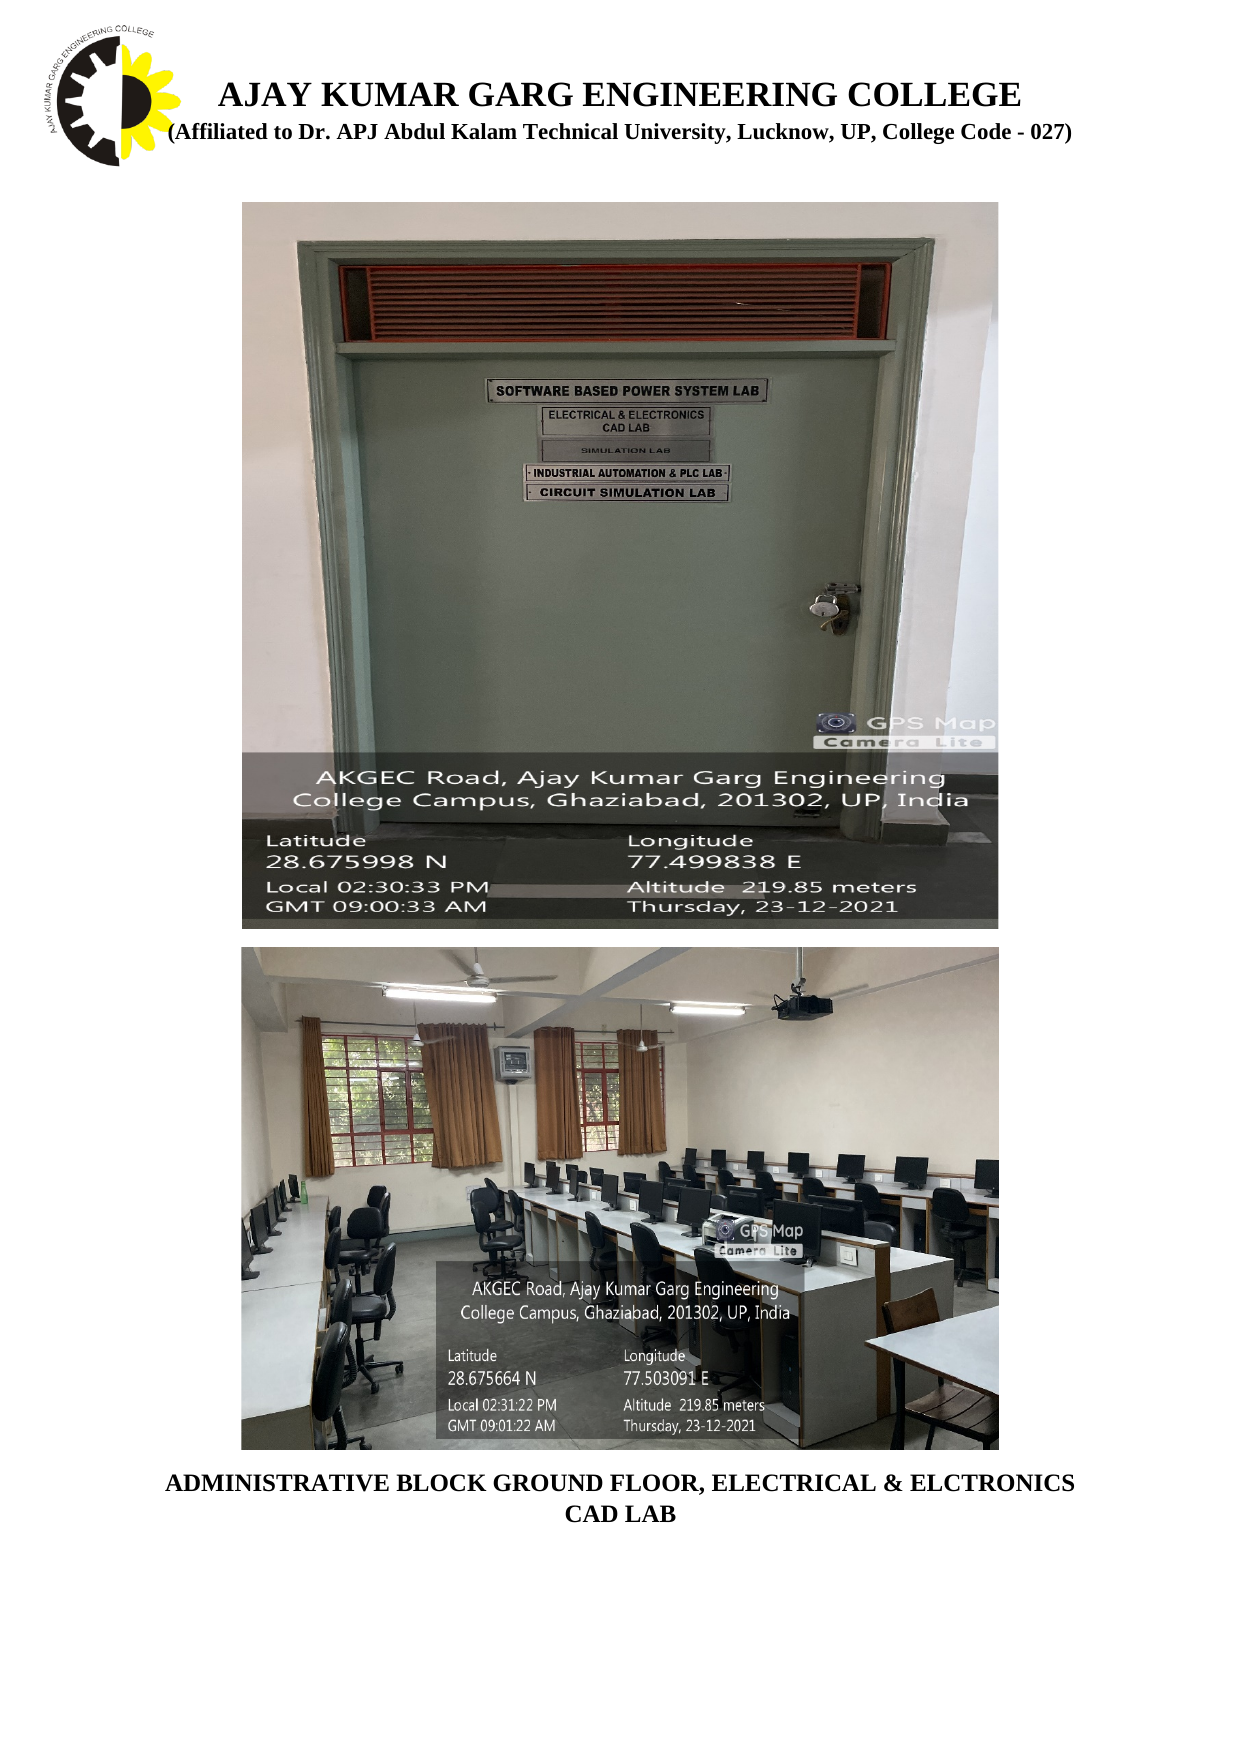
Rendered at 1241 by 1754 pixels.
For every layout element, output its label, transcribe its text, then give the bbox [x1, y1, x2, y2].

picture [241, 947, 999, 1450]
picture [242, 202, 999, 929]
text ADMINISTRATIVE BLOCK GROUND FLOOR, ELECTRICAL & ELCTRONICS CAD LAB [150, 1468, 1090, 1528]
picture [44, 25, 188, 168]
